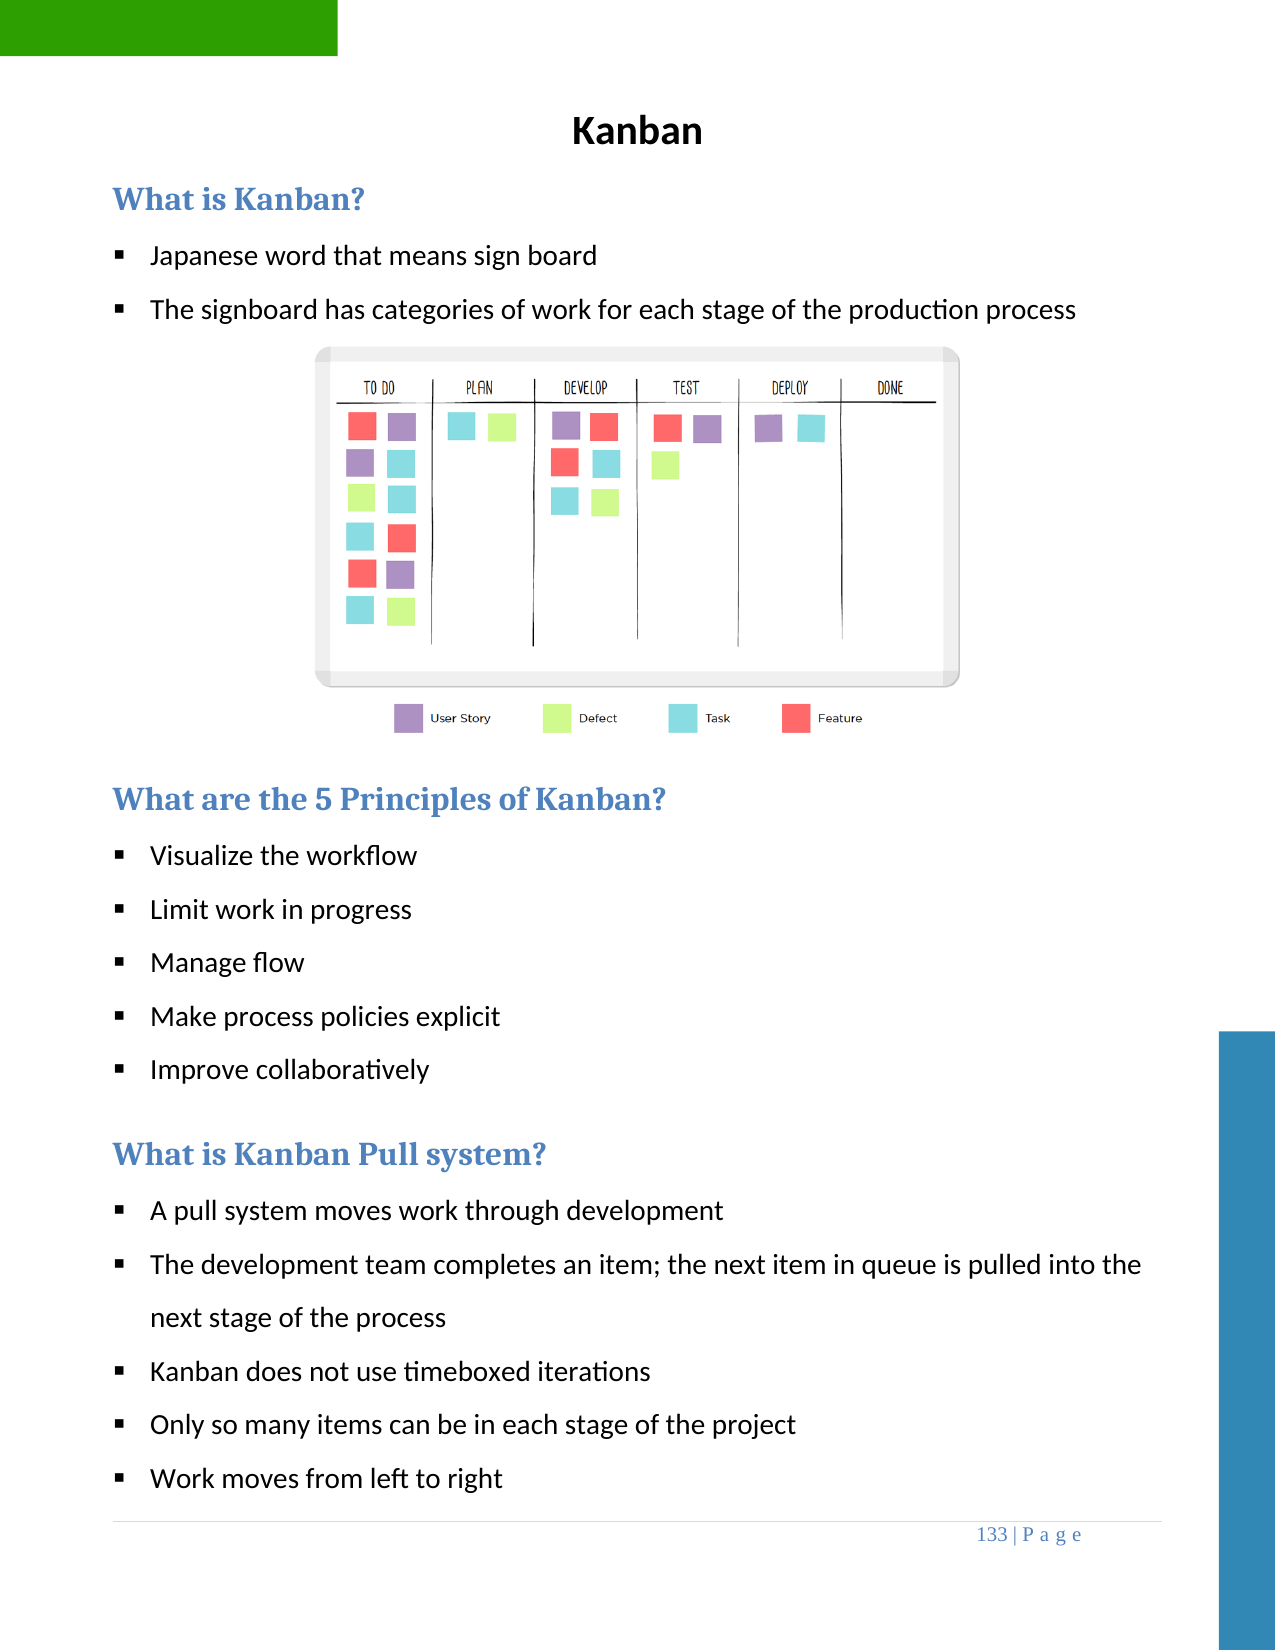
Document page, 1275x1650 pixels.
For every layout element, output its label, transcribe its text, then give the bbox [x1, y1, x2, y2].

list Japanese word that means sign board [112, 237, 1162, 273]
list Improve collaboratively [112, 1051, 1162, 1087]
list A pull system moves work through development [112, 1192, 1162, 1228]
list Visualize the workflow [112, 837, 1162, 873]
list Only so many items can be in each stage of the project [112, 1406, 1162, 1442]
list The signboard has categories of work for each stage of the production process [112, 291, 1162, 327]
text What is Kanban Pull system? [112, 1135, 1162, 1173]
list Kanban does not use timeboxed iterations [112, 1353, 1162, 1388]
text Kanban [112, 104, 1162, 154]
text What is Kanban? [112, 180, 1162, 218]
list Make process policies explicit [112, 998, 1162, 1033]
list Limit work in progress [112, 891, 1162, 926]
text What are the 5 Principles of Kanban? [112, 780, 1162, 818]
list Manage flow [112, 944, 1162, 980]
list Work moves from left to right [112, 1460, 1162, 1495]
list The development team completes an item; the next item in queue is pulled into the next stage of the process [112, 1246, 1162, 1335]
